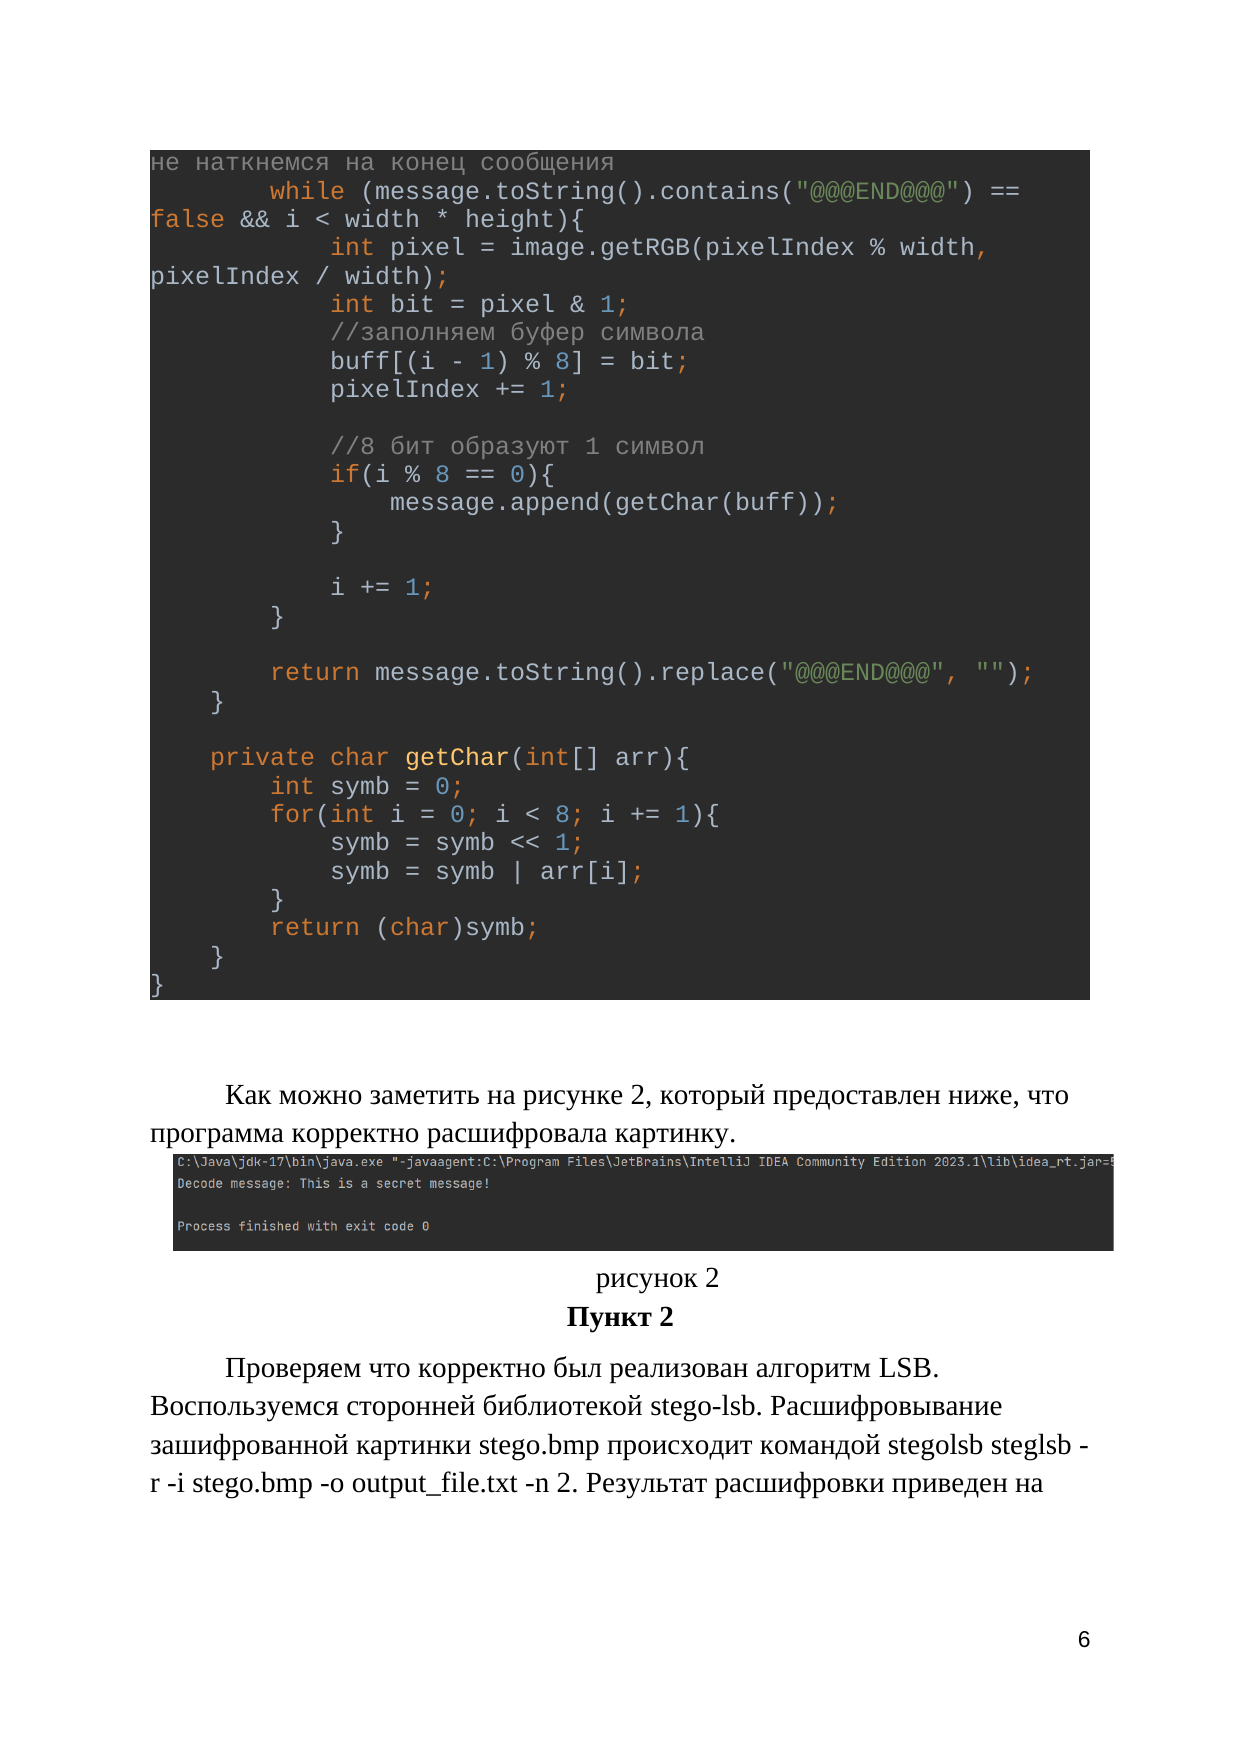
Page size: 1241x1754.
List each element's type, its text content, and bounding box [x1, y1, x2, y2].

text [150, 150, 1090, 1000]
picture [173, 1154, 1114, 1251]
subtitle Пункт 2 [150, 1299, 1090, 1332]
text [150, 1350, 1090, 1499]
text Как можно заметить на рисунке 2, который предоставлен ниже, что программа корректно расшифровала картинку. [150, 1077, 1090, 1149]
